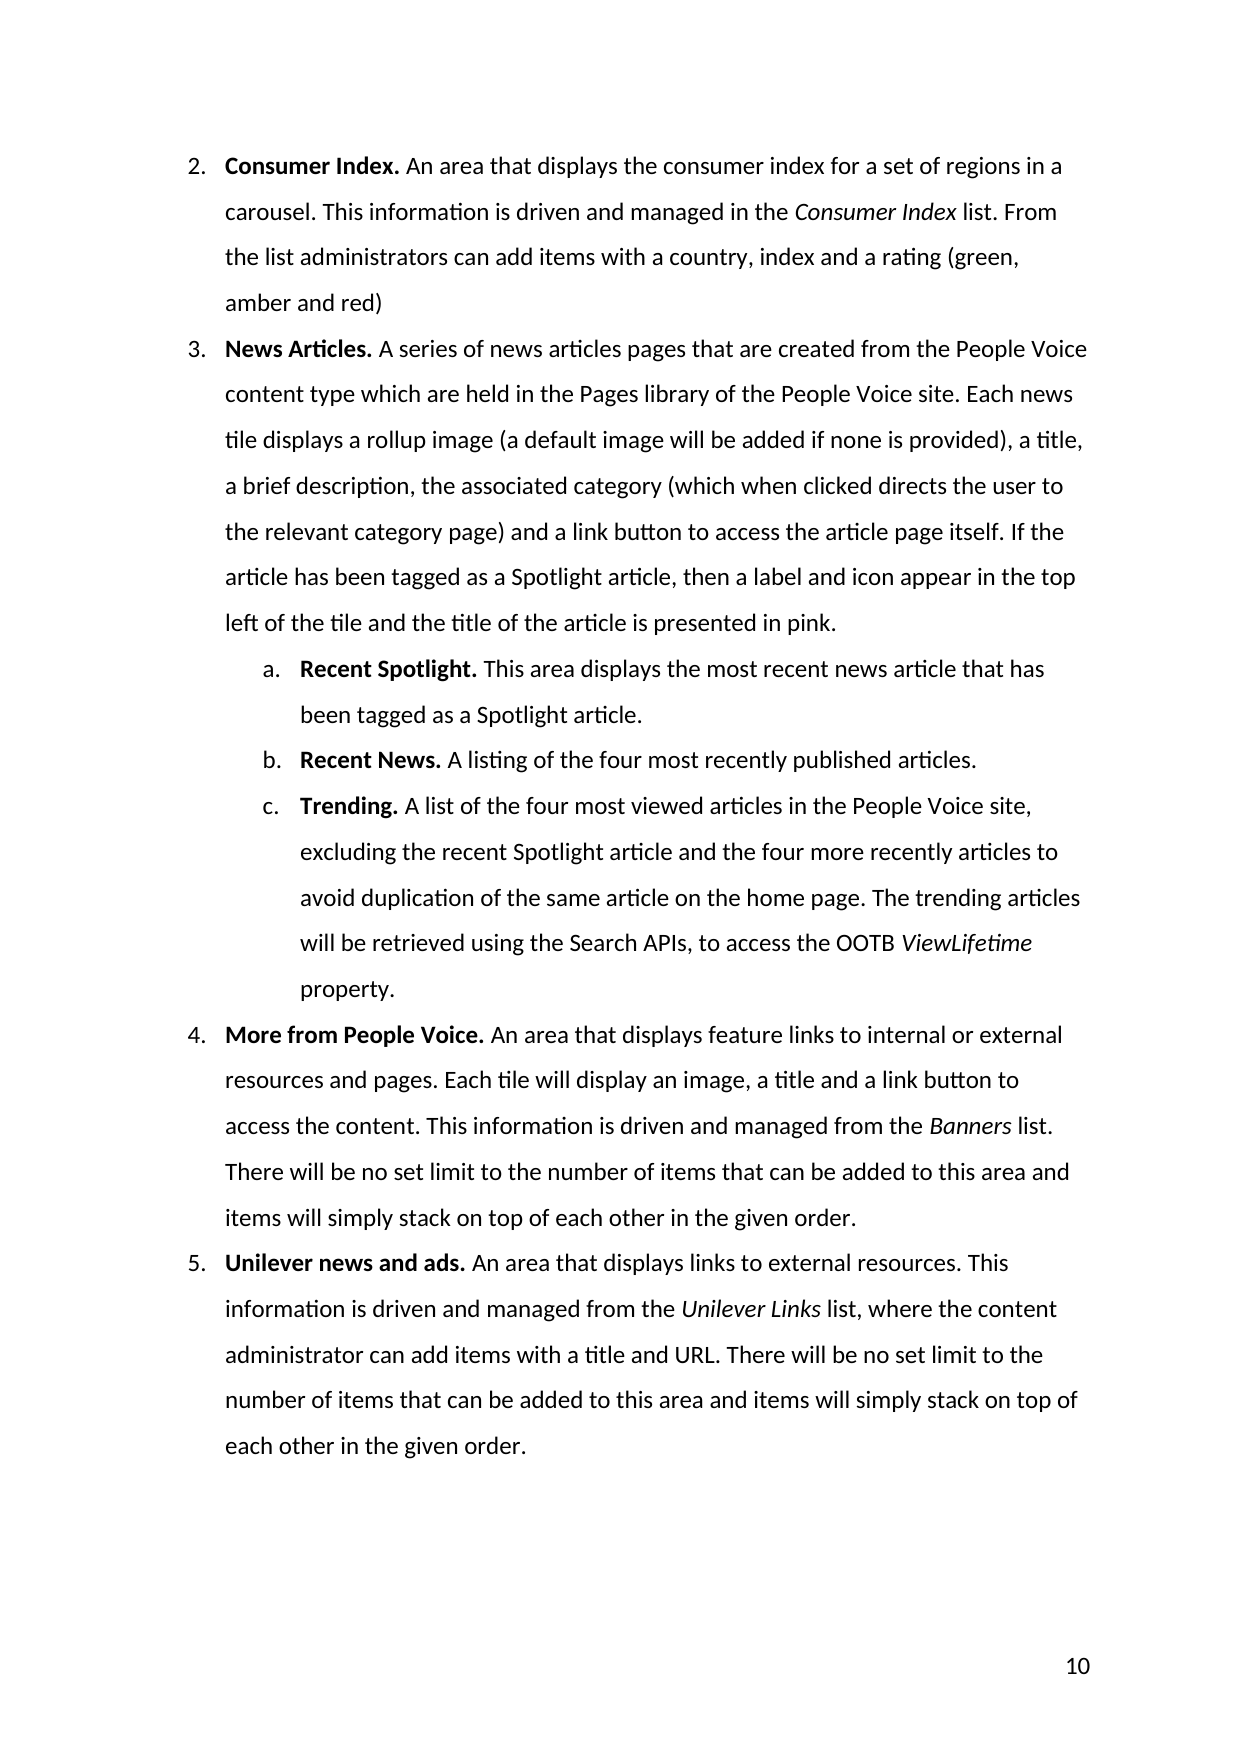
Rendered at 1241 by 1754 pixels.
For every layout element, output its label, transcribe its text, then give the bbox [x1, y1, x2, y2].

list More from People Voice. An area that displays feature links to internal or external resources and pages. Each tile will display an image, a title and a link button to access the content. This information is driven and managed from the Banners list. There will be no set limit to the number of items that can be added to this area and items will simply stack on top of each other in the given order. [187, 1019, 1090, 1232]
list News Articles. A series of news articles pages that are created from the People Voice content type which are held in the Pages library of the People Voice site. Each news tile displays a rollup image (a default image will be added if none is provided), a title, a brief description, the associated category (which when clicked directs the user to the relevant category page) and a link button to access the article page itself. If the article has been tagged as a Spotlight article, then a label and icon appear in the top left of the tile and the title of the article is presented in pink. [187, 333, 1090, 638]
list Recent Spotlight. This area displays the most recent news article that has been tagged as a Spotlight article. [262, 653, 1090, 729]
list Recent News. A listing of the four most recently published articles. [262, 744, 1090, 775]
list Consumer Index. An area that displays the consumer index for a set of regions in a carousel. This information is driven and managed in the Consumer Index list. From the list administrators can add items with a country, index and a rating (green, amber and red) [187, 150, 1090, 318]
list Unilever news and ads. An area that displays links to external resources. This information is driven and managed from the Unilever Links list, where the content administrator can add items with a title and URL. There will be no set limit to the number of items that can be added to this area and items will simply stack on top of each other in the given order. [187, 1247, 1090, 1461]
list Trending. A list of the four most viewed articles in the People Voice site, excluding the recent Spotlight article and the four more recently articles to avoid duplication of the same article on the home page. The trending articles will be retrieved using the Search APIs, to access the OOTB ViewLifetime property. [262, 790, 1090, 1004]
